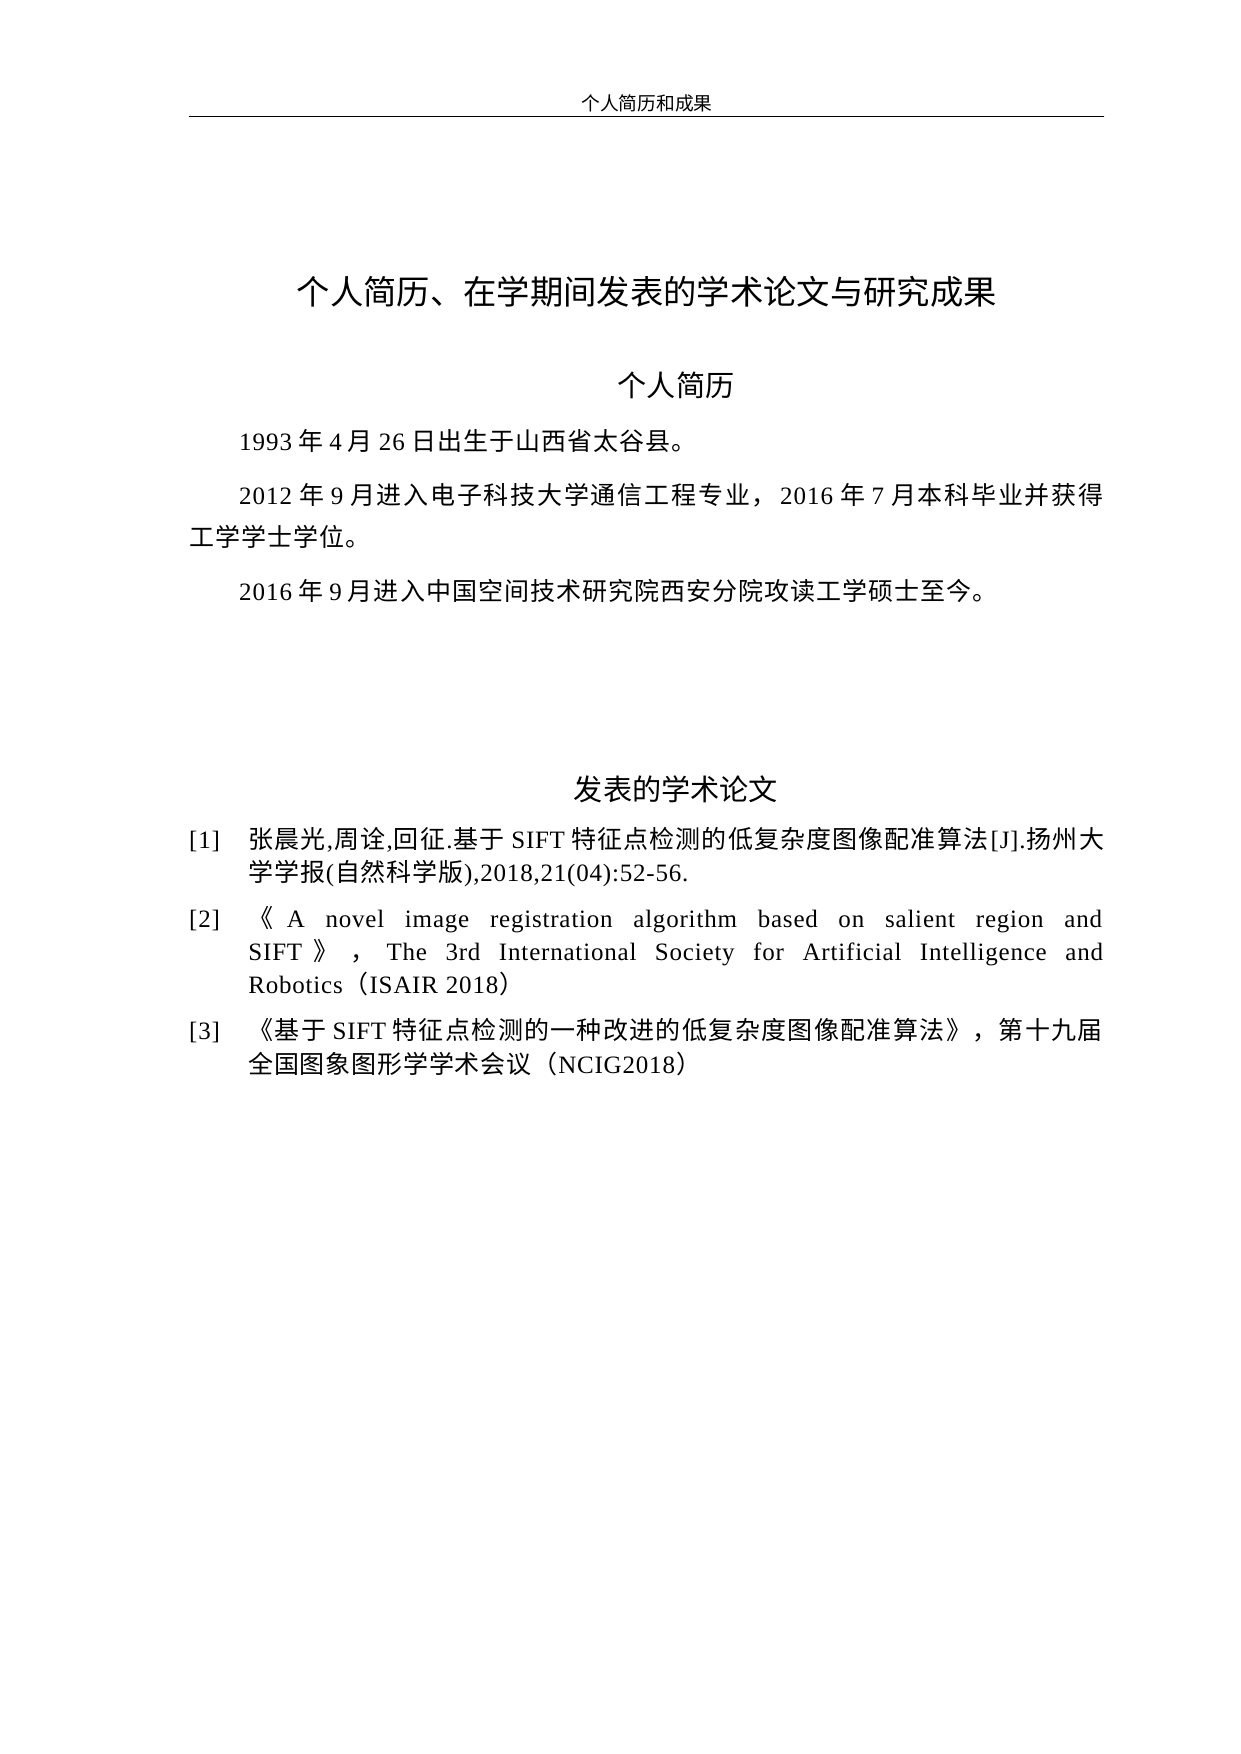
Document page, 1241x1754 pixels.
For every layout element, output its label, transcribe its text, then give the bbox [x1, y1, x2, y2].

text 发表的学术论文 [189, 767, 1104, 809]
list 张晨光,周诠,回征.基于SIFT特征点检测的低复杂度图像配准算法[J].扬州大学学报(自然科学版),2018,21(04):52-56. [189, 821, 1104, 888]
text 2012年9月进入电子科技大学通信工程专业，2016年7月本科毕业并获得工学学士学位。 [189, 471, 1104, 555]
text 1993年4月26日出生于山西省太谷县。 [189, 417, 1104, 459]
list 《A novel image registration algorithm based on salient region and SIFT》，The 3rd International Society for Artificial Intelligence and Robotics（ISAIR 2018） [189, 901, 1104, 1001]
text 2016年9月进入中国空间技术研究院西安分院攻读工学硕士至今。 [189, 567, 1104, 609]
text 个人简历 [189, 363, 1104, 405]
subtitle 个人简历、在学期间发表的学术论文与研究成果 [189, 271, 1104, 313]
list 《基于SIFT特征点检测的一种改进的低复杂度图像配准算法》，第十九届全国图象图形学学术会议（NCIG2018） [189, 1013, 1104, 1080]
